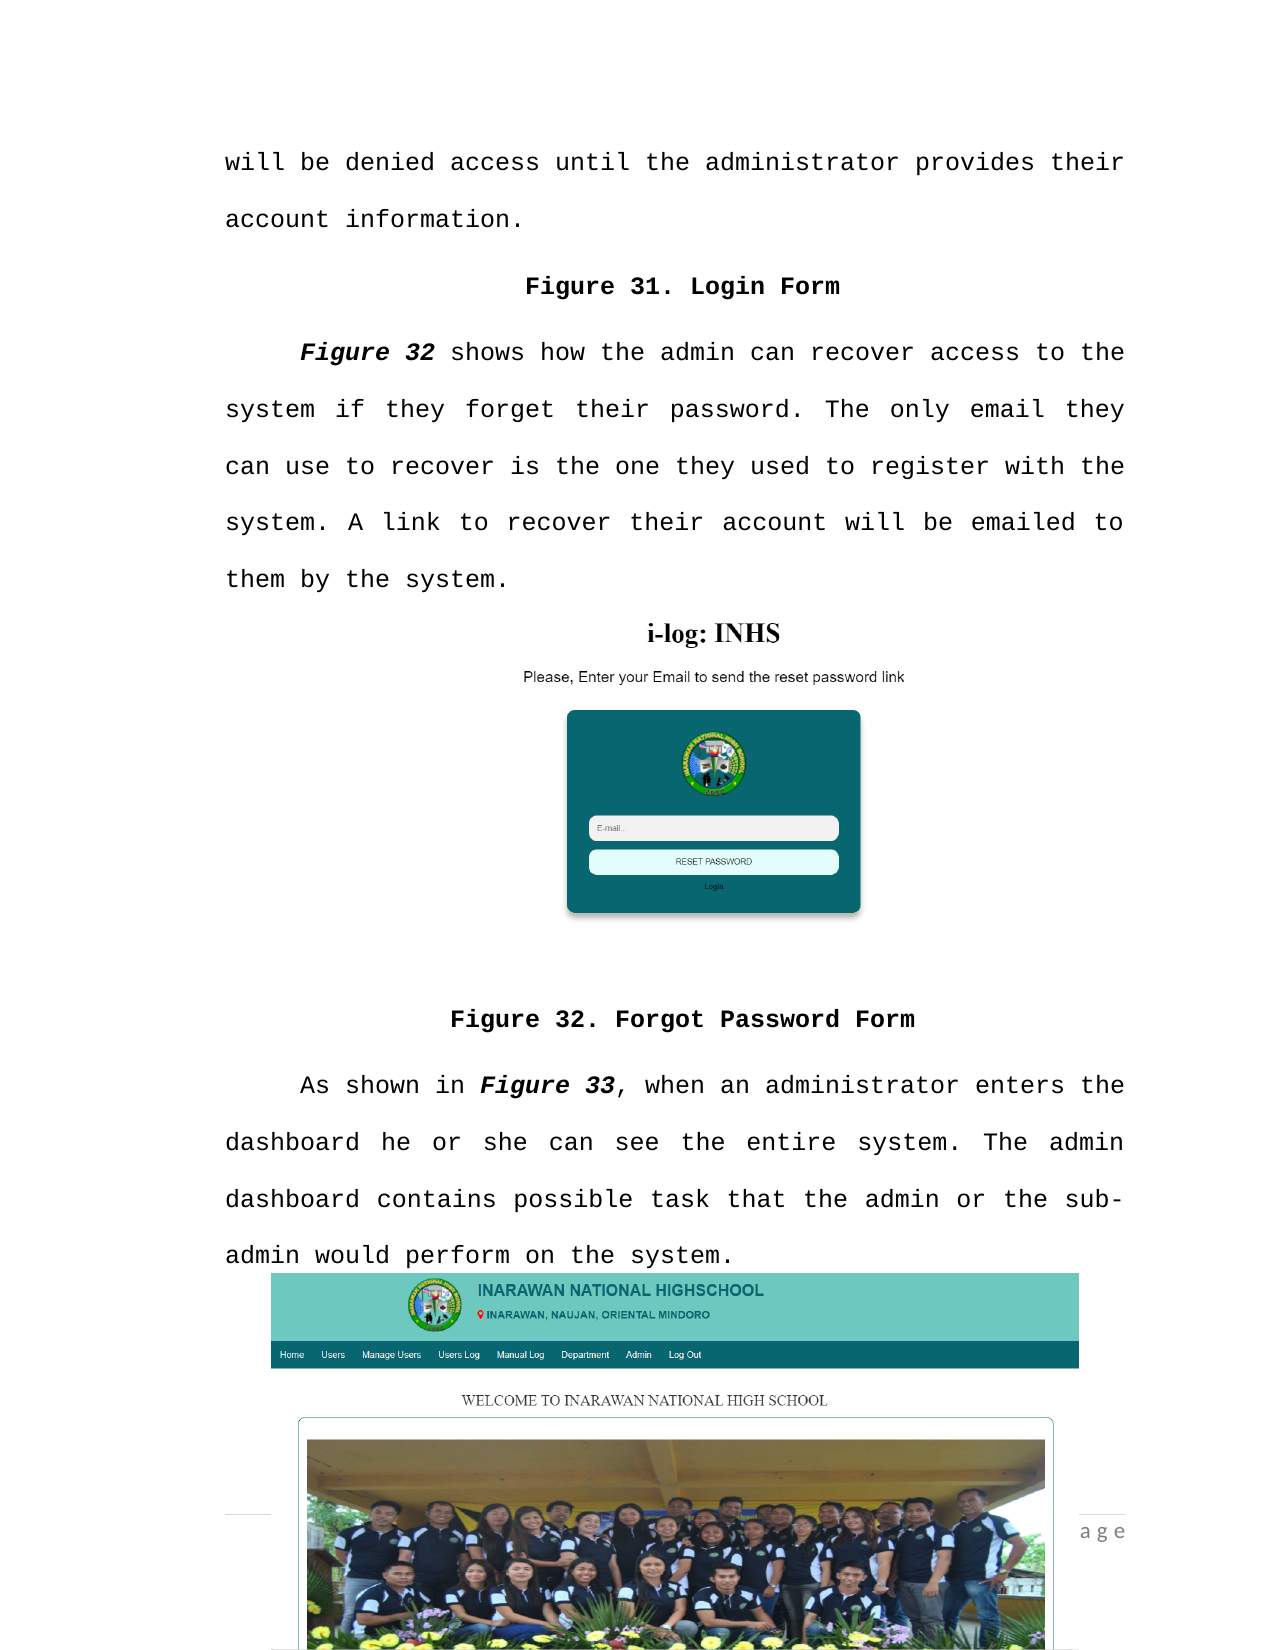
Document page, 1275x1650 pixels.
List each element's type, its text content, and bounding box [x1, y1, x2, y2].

text Figure 31. Login Form [450, 273, 1125, 302]
picture [301, 606, 1125, 940]
text Figure 32. Forgot Password Form [375, 940, 1125, 1034]
text As shown in Figure 33, when an administrator enters the dashboard he or she can see the entire system. The admin dashboard contains possible task that the admin or the sub-admin would perform on the system. [225, 1073, 1125, 1271]
text Figure 32 shows how the admin can recover access to the system if they forget their password. The only email they can use to recover is the one they used to register with the system. A link to recover their account will be emailed to them by the system. [225, 340, 1125, 595]
picture [271, 1273, 1079, 1650]
